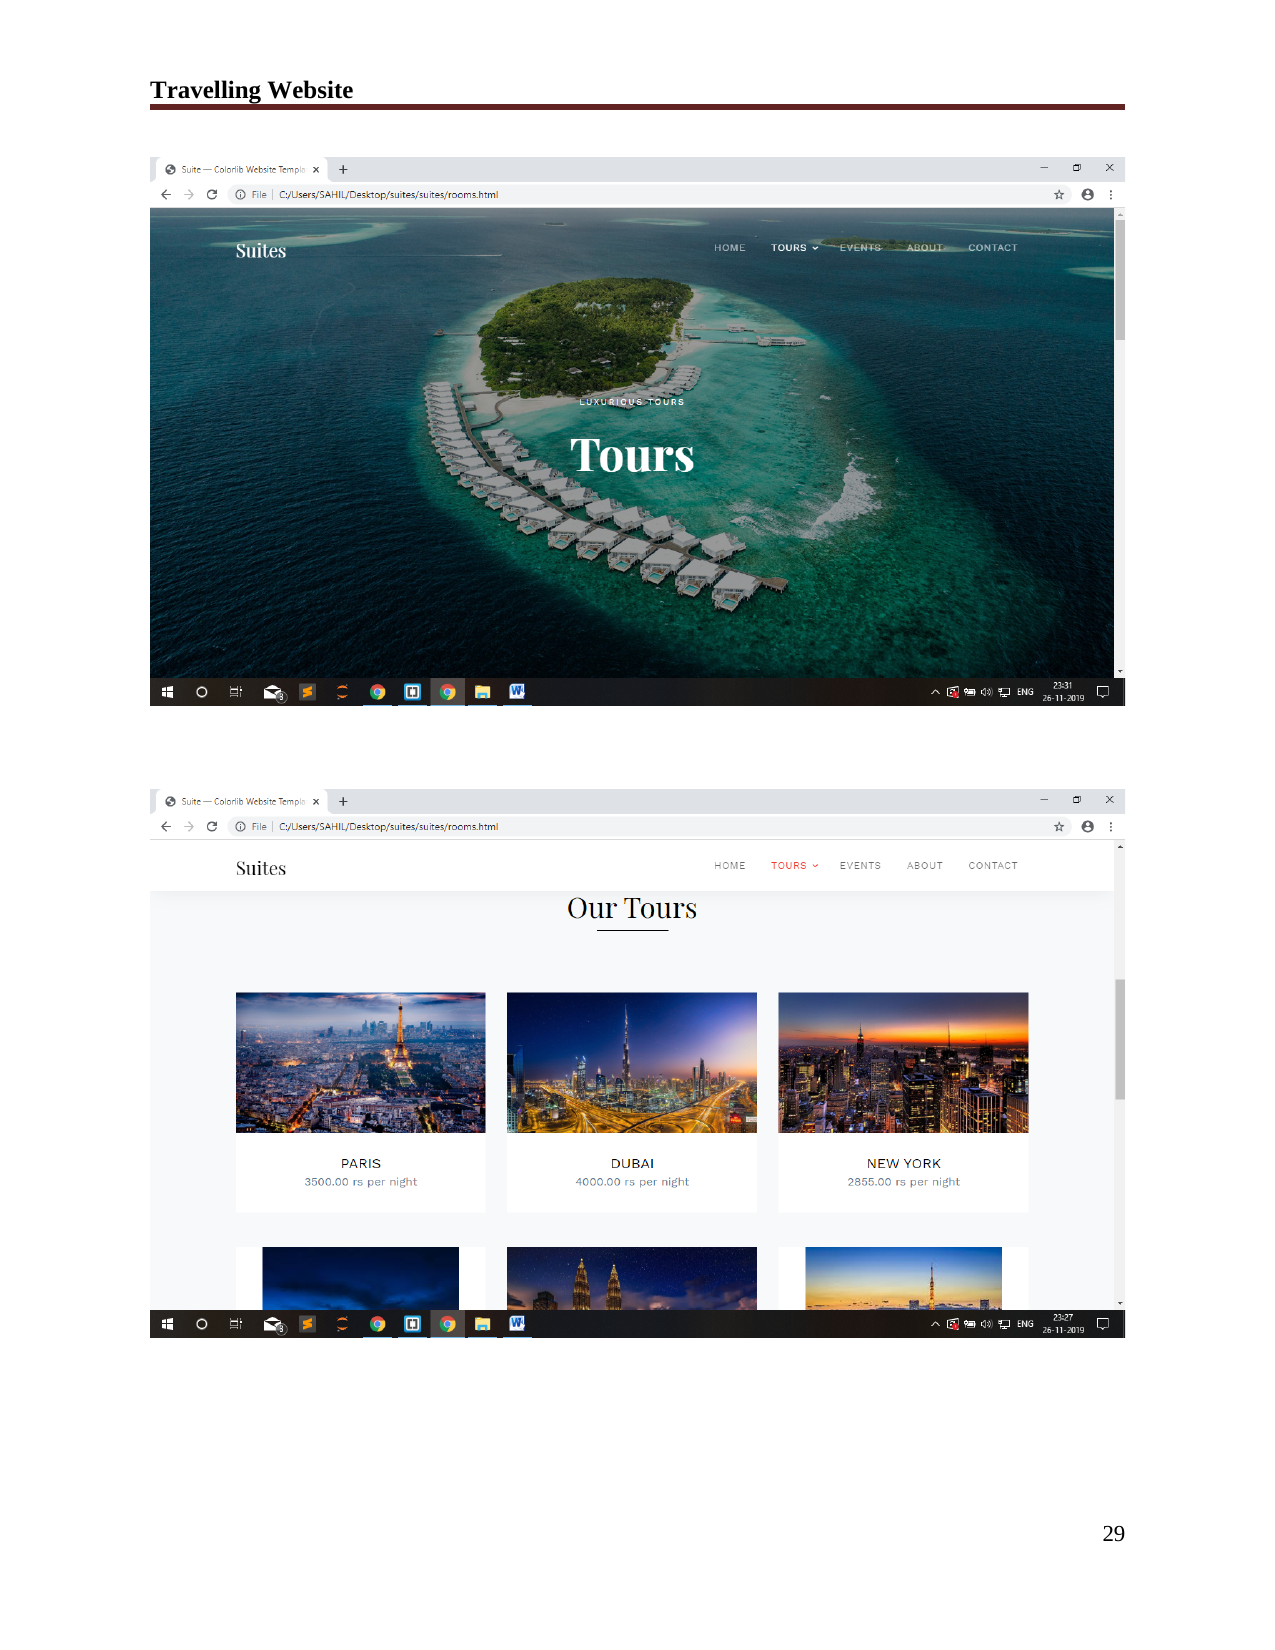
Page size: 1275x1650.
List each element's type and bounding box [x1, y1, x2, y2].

picture [150, 789, 1125, 1338]
picture [150, 401, 158, 406]
picture [158, 375, 167, 385]
picture [150, 157, 1125, 706]
